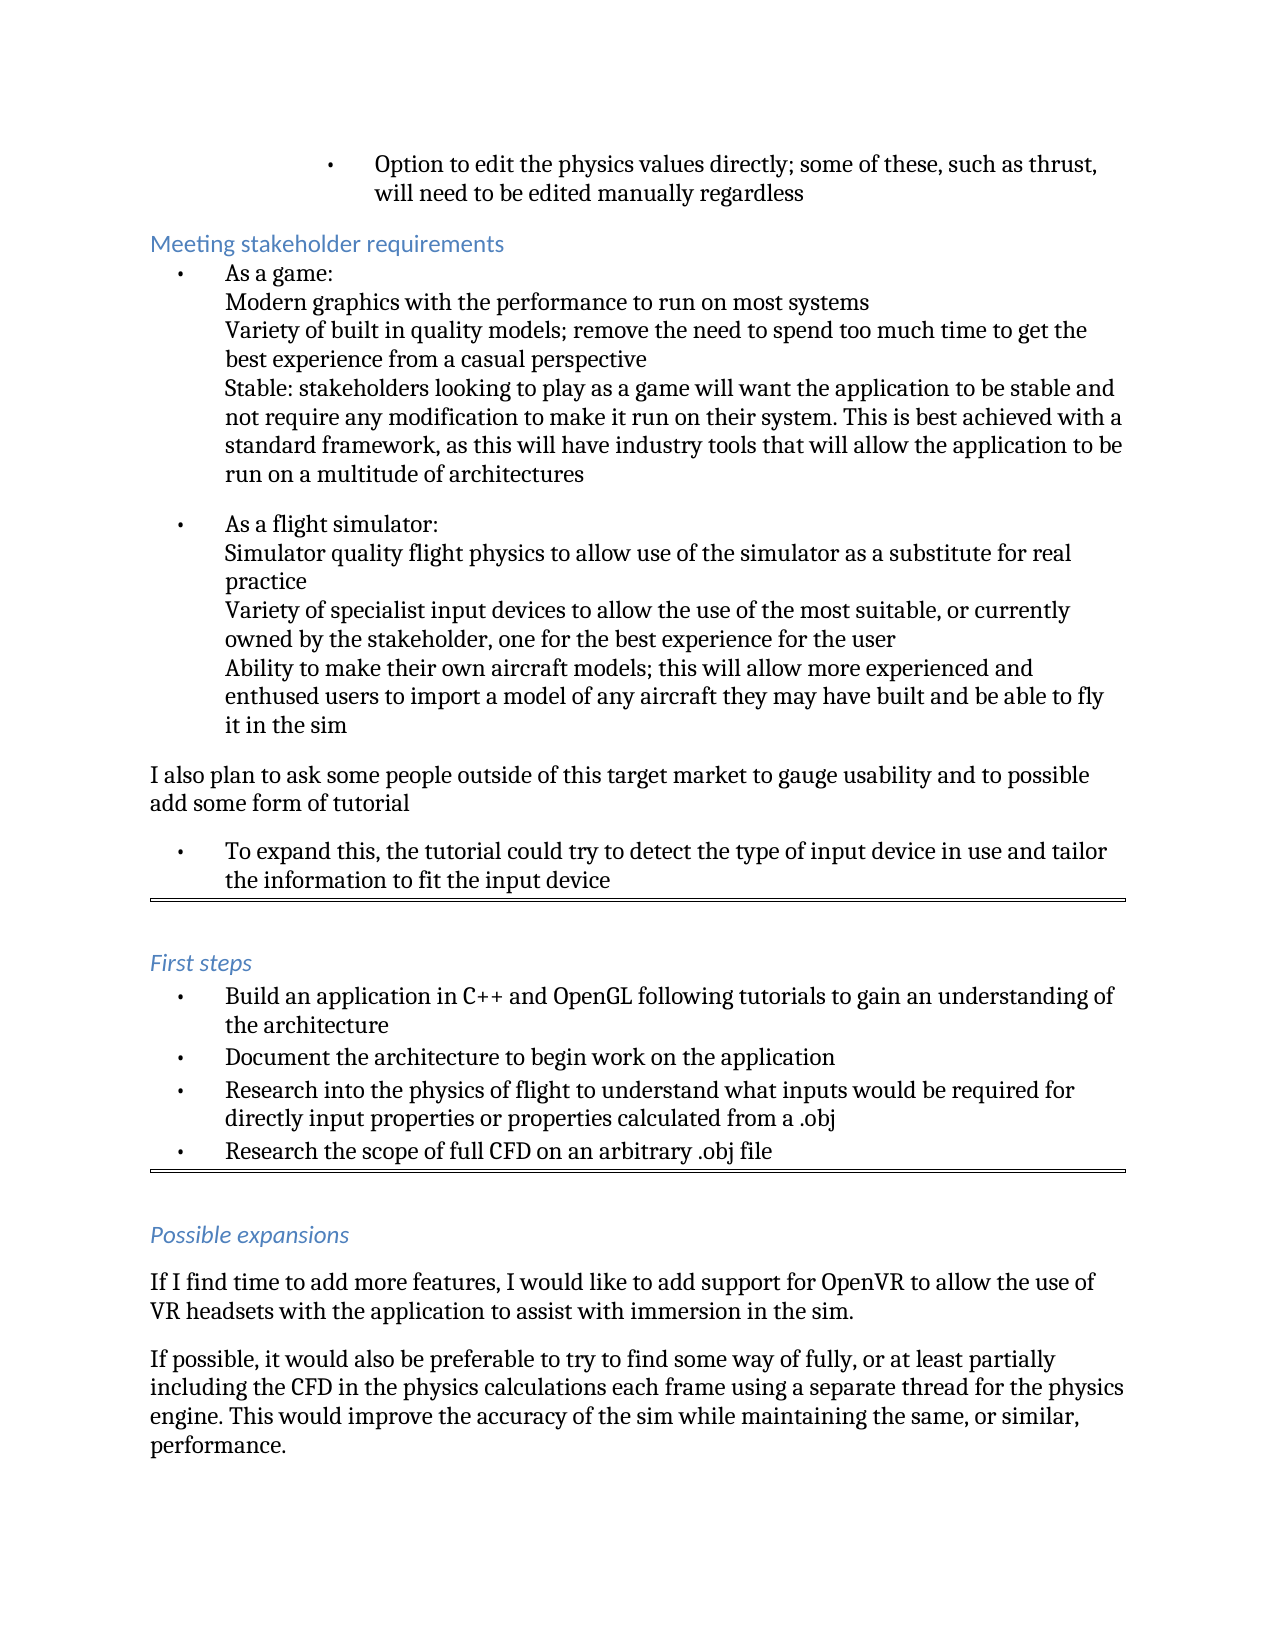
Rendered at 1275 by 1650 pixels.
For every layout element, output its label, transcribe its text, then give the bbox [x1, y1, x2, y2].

text If possible, it would also be preferable to try to find some way of fully, or at least partially including the CFD in the physics calculations each frame using a separate thread for the physics engine. This would improve the accuracy of the sim while maintaining the same, or similar, performance. [150, 1344, 1125, 1459]
list Option to edit the physics values directly; some of these, such as thrust, will need to be edited manually regardless [325, 150, 1125, 207]
list Build an application in C++ and OpenGL following tutorials to gain an understanding of the architecture [175, 982, 1125, 1039]
subtitle Possible expansions [150, 1219, 1125, 1249]
list To expand this, the tutorial could try to detect the type of input device in use and tailor the information to fit the input device [175, 837, 1125, 894]
text If I find time to add more features, I would like to add support for OpenVR to allow the use of VR headsets with the application to assist with immersion in the sim. [150, 1268, 1125, 1326]
list As a game: Modern graphics with the performance to run on most systems Variety of built in quality models; remove the need to spend too much time to get the best experience from a casual perspective Stable: stakeholders looking to play as a game will want the application to be stable and not require any modification to make it run on their system. This is best achieved with a standard framework, as this will have industry tools that will allow the application to be run on a multitude of architectures [175, 259, 1125, 489]
text I also plan to ask some people outside of this target market to gauge usability and to possible add some form of tutorial [150, 761, 1125, 818]
list Document the architecture to begin work on the application [175, 1043, 1125, 1072]
subtitle First steps [150, 948, 1125, 978]
list Research the scope of full CFD on an arbitrary .obj file [175, 1137, 1125, 1166]
subtitle Meeting stakeholder requirements [150, 228, 1125, 259]
list As a flight simulator: Simulator quality flight physics to allow use of the simulator as a substitute for real practice Variety of specialist input devices to allow the use of the most suitable, or currently owned by the stakeholder, one for the best experience for the user Ability to make their own aircraft models; this will allow more experienced and enthused users to import a model of any aircraft they may have built and be able to fly it in the sim [175, 510, 1125, 740]
list Research into the physics of flight to understand what inputs would be required for directly input properties or properties calculated from a .obj [175, 1076, 1125, 1133]
